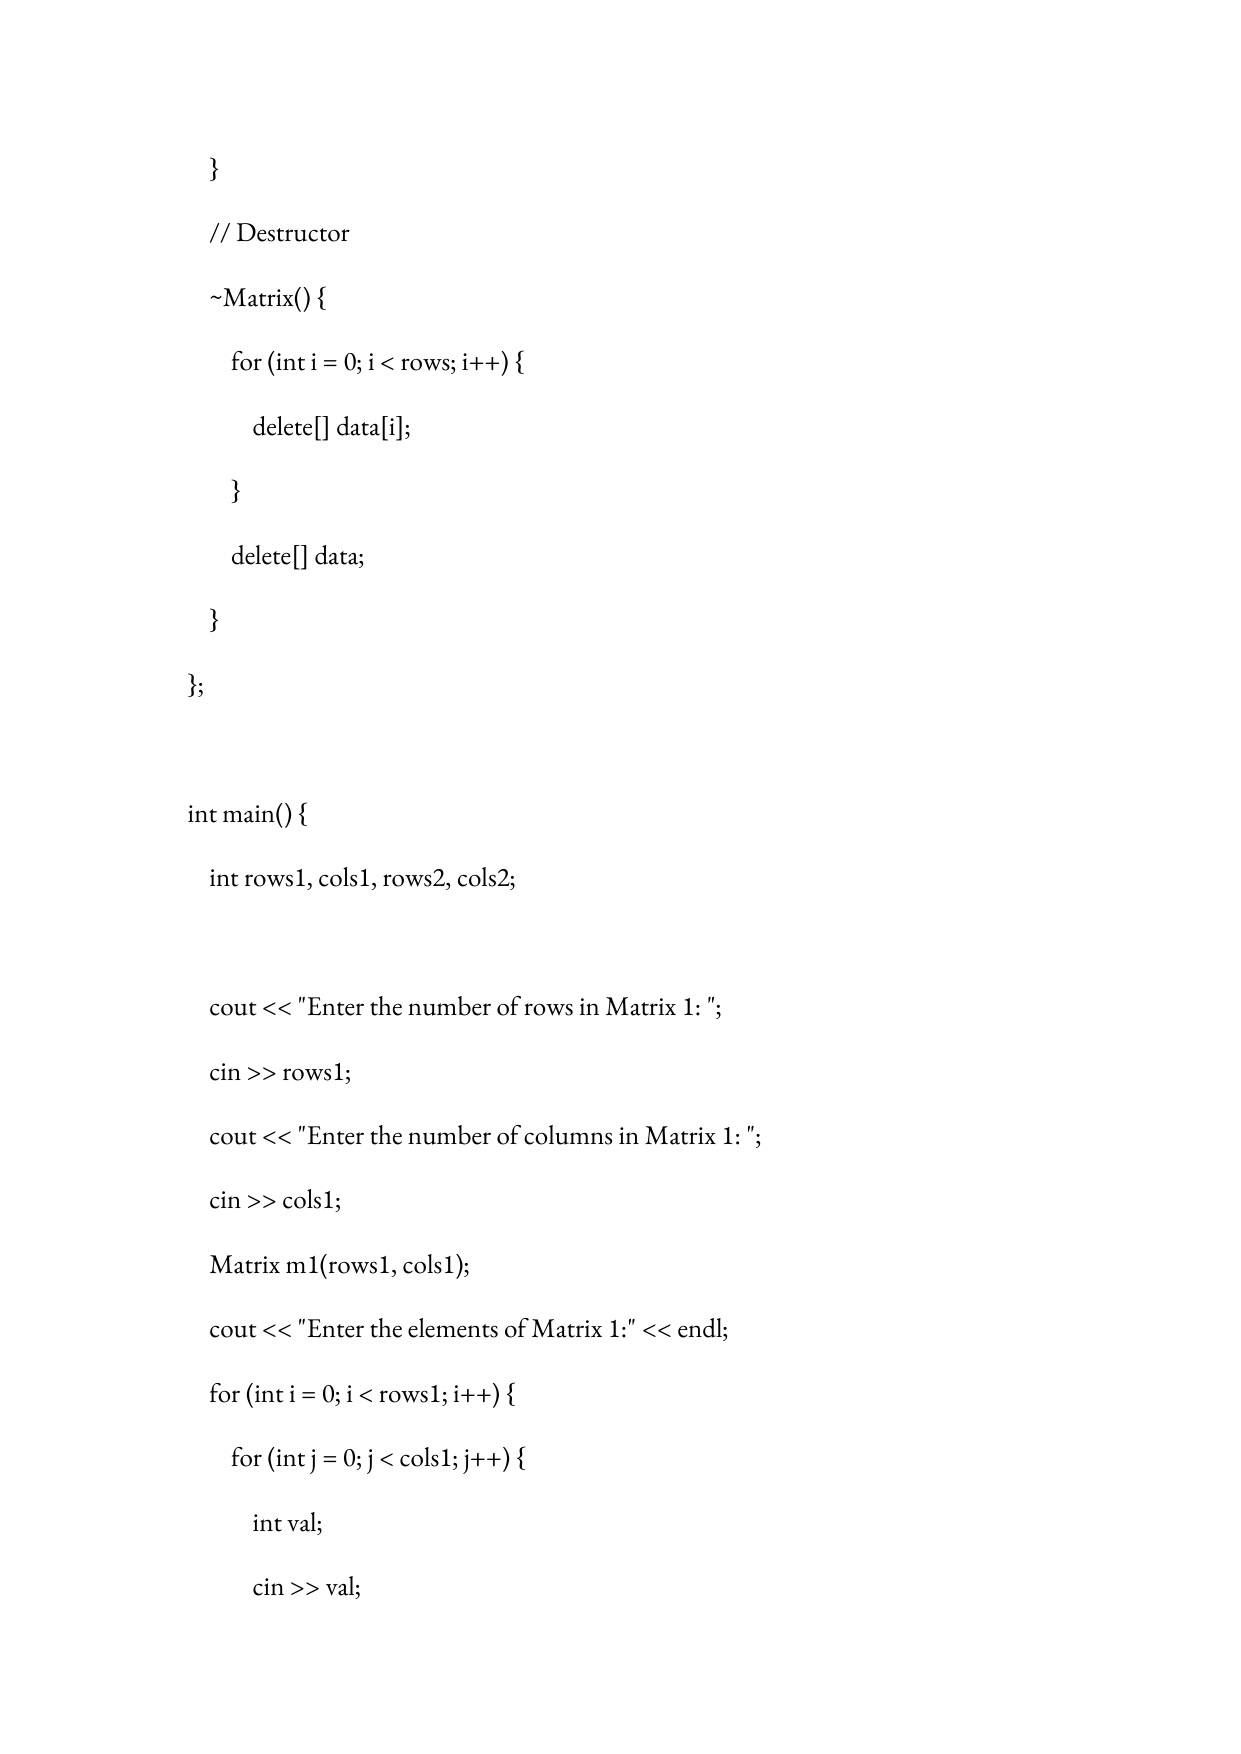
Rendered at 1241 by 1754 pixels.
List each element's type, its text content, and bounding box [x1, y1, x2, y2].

text cout << "Enter the number of columns in Matrix 1: "; [187, 1117, 1090, 1152]
text } [187, 601, 1090, 637]
text int main() { [187, 795, 1090, 830]
text delete[] data[i]; [187, 408, 1090, 443]
text cin >> val; [187, 1568, 1090, 1604]
text cin >> rows1; [187, 1053, 1090, 1088]
text ~Matrix() { [187, 279, 1090, 314]
text int val; [187, 1504, 1090, 1539]
text int rows1, cols1, rows2, cols2; [187, 859, 1090, 894]
text } [187, 150, 1090, 185]
text for (int j = 0; j < cols1; j++) { [187, 1439, 1090, 1475]
text for (int i = 0; i < rows; i++) { [187, 343, 1090, 379]
text for (int i = 0; i < rows1; i++) { [187, 1375, 1090, 1410]
text cout << "Enter the elements of Matrix 1:" << endl; [187, 1311, 1090, 1346]
text Matrix m1(rows1, cols1); [187, 1246, 1090, 1281]
text cin >> cols1; [187, 1182, 1090, 1217]
text } [187, 472, 1090, 508]
text }; [187, 666, 1090, 701]
text delete[] data; [187, 537, 1090, 572]
text // Destructor [187, 214, 1090, 250]
text cout << "Enter the number of rows in Matrix 1: "; [187, 988, 1090, 1023]
